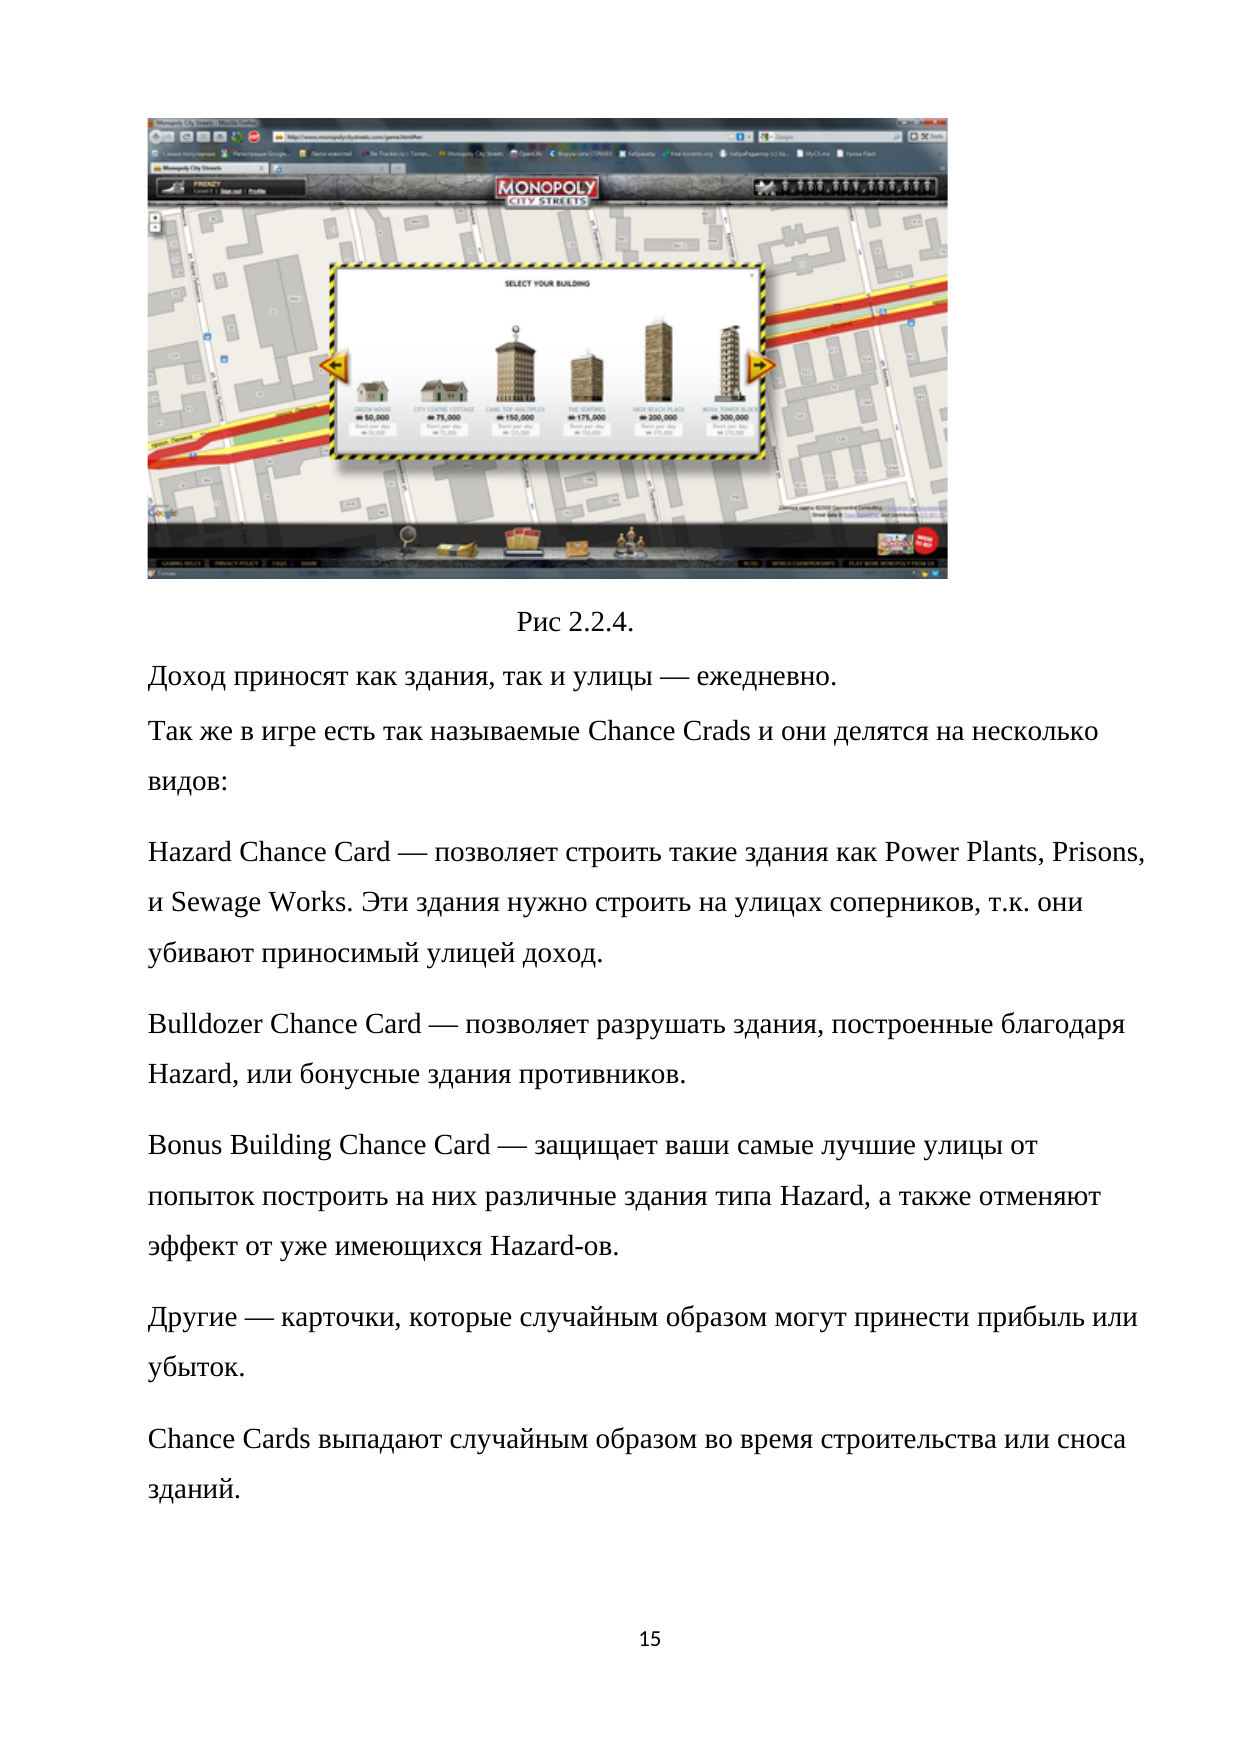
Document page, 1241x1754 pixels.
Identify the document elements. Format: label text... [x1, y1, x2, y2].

text Другие — карточки, которые случайным образом могут принести прибыль или убыток. [148, 1299, 1152, 1383]
text Рис 2.2.4. [148, 604, 1152, 638]
text Chance Cards выпадают случайным образом во время строительства или сноса зданий. [148, 1421, 1152, 1504]
text Bonus Building Chance Card — защищает ваши самые лучшие улицы от попыток построить на них различные здания типа Hazard, а также отменяют эффект от уже имеющихся Hazard-ов. [148, 1127, 1152, 1262]
text Так же в игре есть так называемые Chance Crads и они делятся на несколько видов: [148, 713, 1152, 797]
text Доход приносят как здания, так и улицы — ежедневно. [148, 658, 1152, 692]
text Bulldozer Chance Card — позволяет разрушать здания, построенные благодаря Hazard, или бонусные здания противников. [148, 1006, 1152, 1090]
picture [147, 118, 948, 579]
text Hazard Chance Card — позволяет строить такие здания как Power Plants, Prisons, и Sewage Works. Эти здания нужно строить на улицах соперников, т.к. они убивают приносимый улицей доход. [148, 834, 1152, 968]
